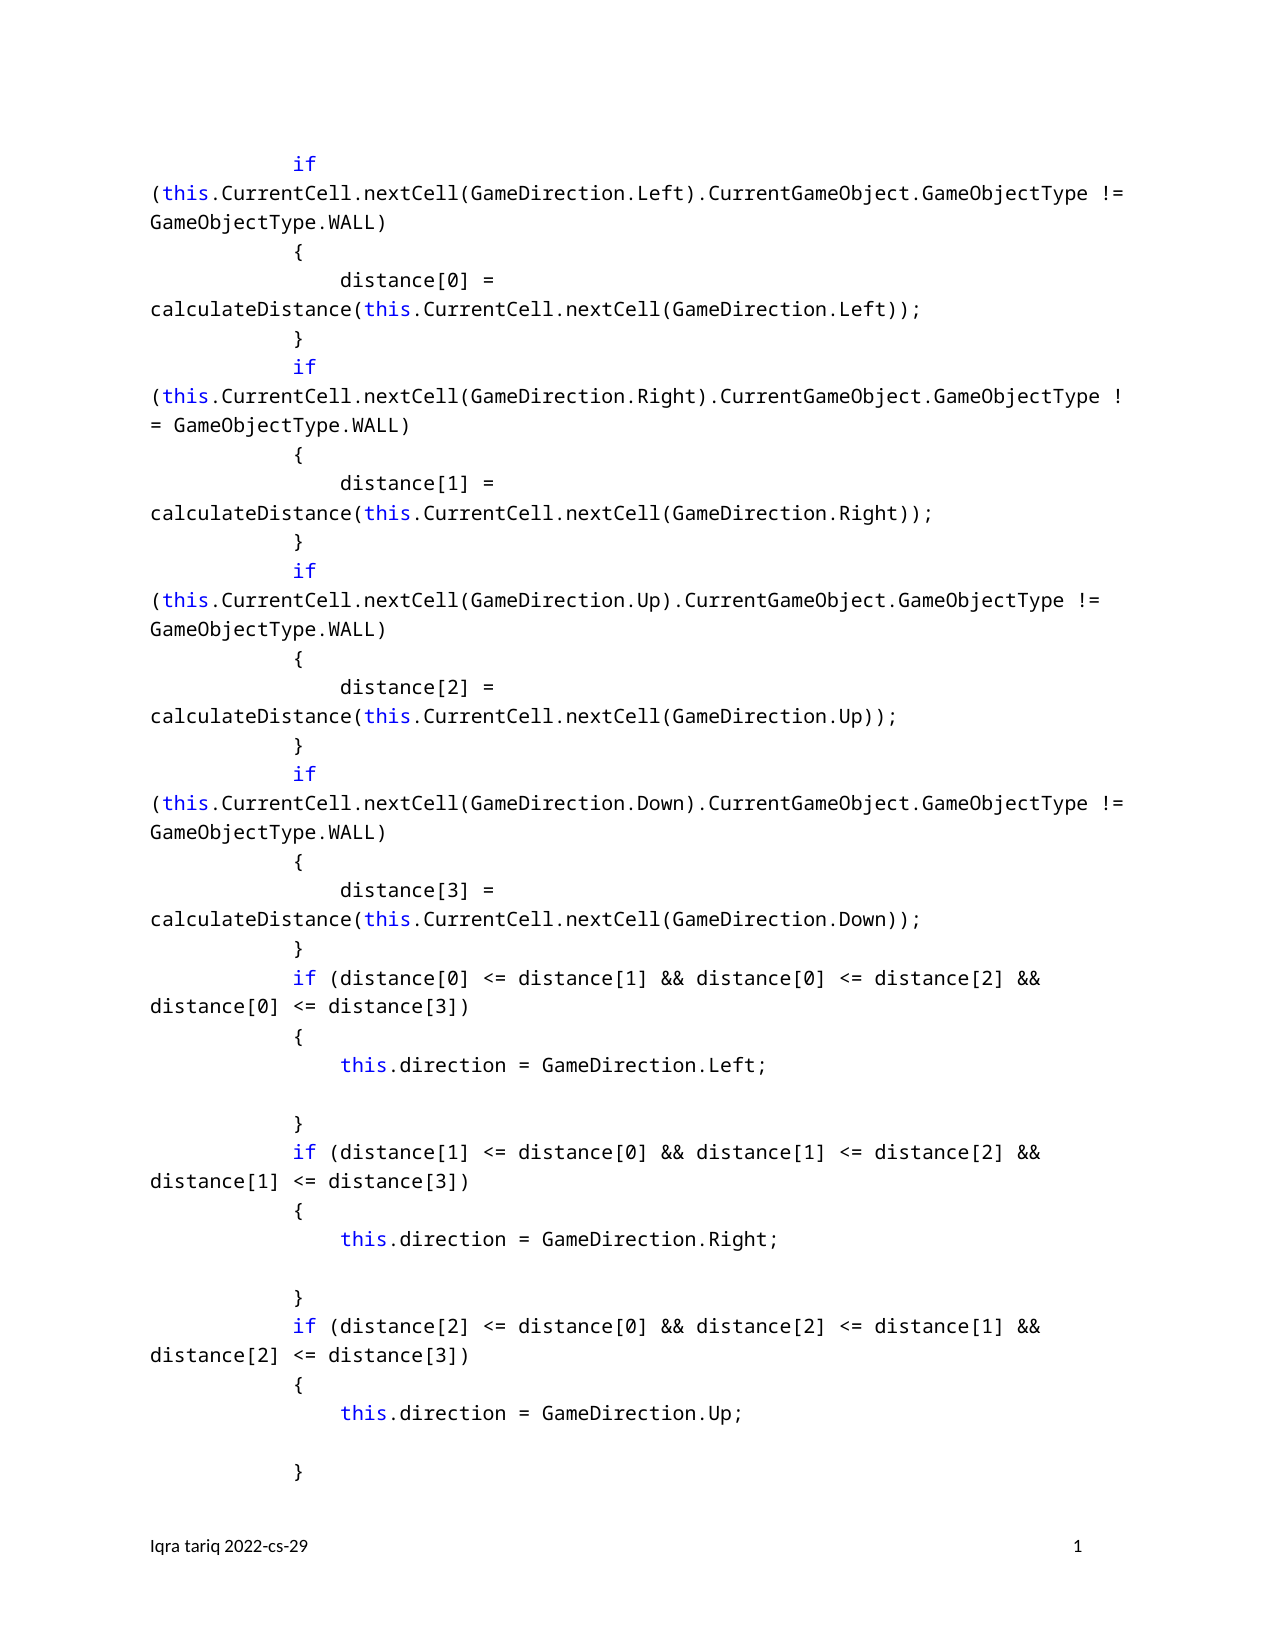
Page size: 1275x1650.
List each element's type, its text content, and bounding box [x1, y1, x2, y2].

text distance[2] = calculateDistance(this.CurrentCell.nextCell(GameDirection.Up)); [150, 673, 1125, 729]
text distance[0] = calculateDistance(this.CurrentCell.nextCell(GameDirection.Left)); [150, 266, 1125, 322]
text { [150, 644, 1125, 671]
text if (distance[1] <= distance[0] && distance[1] <= distance[2] && distance[1] <= distance[3]) [150, 1138, 1125, 1194]
text if (this.CurrentCell.nextCell(GameDirection.Up).CurrentGameObject.GameObjectType != GameObjectType.WALL) [150, 557, 1125, 642]
text this.direction = GameDirection.Right; [150, 1225, 1125, 1252]
text } [150, 935, 1125, 962]
text } [150, 528, 1125, 555]
text if (distance[2] <= distance[0] && distance[2] <= distance[1] && distance[2] <= distance[3]) [150, 1312, 1125, 1368]
text { [150, 1196, 1125, 1223]
text if (this.CurrentCell.nextCell(GameDirection.Down).CurrentGameObject.GameObjectType != GameObjectType.WALL) [150, 760, 1125, 845]
text distance[3] = calculateDistance(this.CurrentCell.nextCell(GameDirection.Down)); [150, 877, 1125, 933]
text this.direction = GameDirection.Up; [150, 1400, 1125, 1427]
text if (distance[0] <= distance[1] && distance[0] <= distance[2] && distance[0] <= distance[3]) [150, 964, 1125, 1020]
text { [150, 1022, 1125, 1049]
text } [150, 1458, 1125, 1485]
text } [150, 731, 1125, 758]
text distance[1] = calculateDistance(this.CurrentCell.nextCell(GameDirection.Right)); [150, 470, 1125, 526]
text { [150, 237, 1125, 264]
text { [150, 441, 1125, 468]
text if (this.CurrentCell.nextCell(GameDirection.Left).CurrentGameObject.GameObjectType != GameObjectType.WALL) [150, 150, 1125, 235]
text this.direction = GameDirection.Left; [150, 1051, 1125, 1078]
text if (this.CurrentCell.nextCell(GameDirection.Right).CurrentGameObject.GameObjectType != GameObjectType.WALL) [150, 353, 1125, 438]
text } [150, 324, 1125, 351]
text } [150, 1109, 1125, 1136]
text { [150, 847, 1125, 874]
text { [150, 1371, 1125, 1398]
text } [150, 1283, 1125, 1310]
